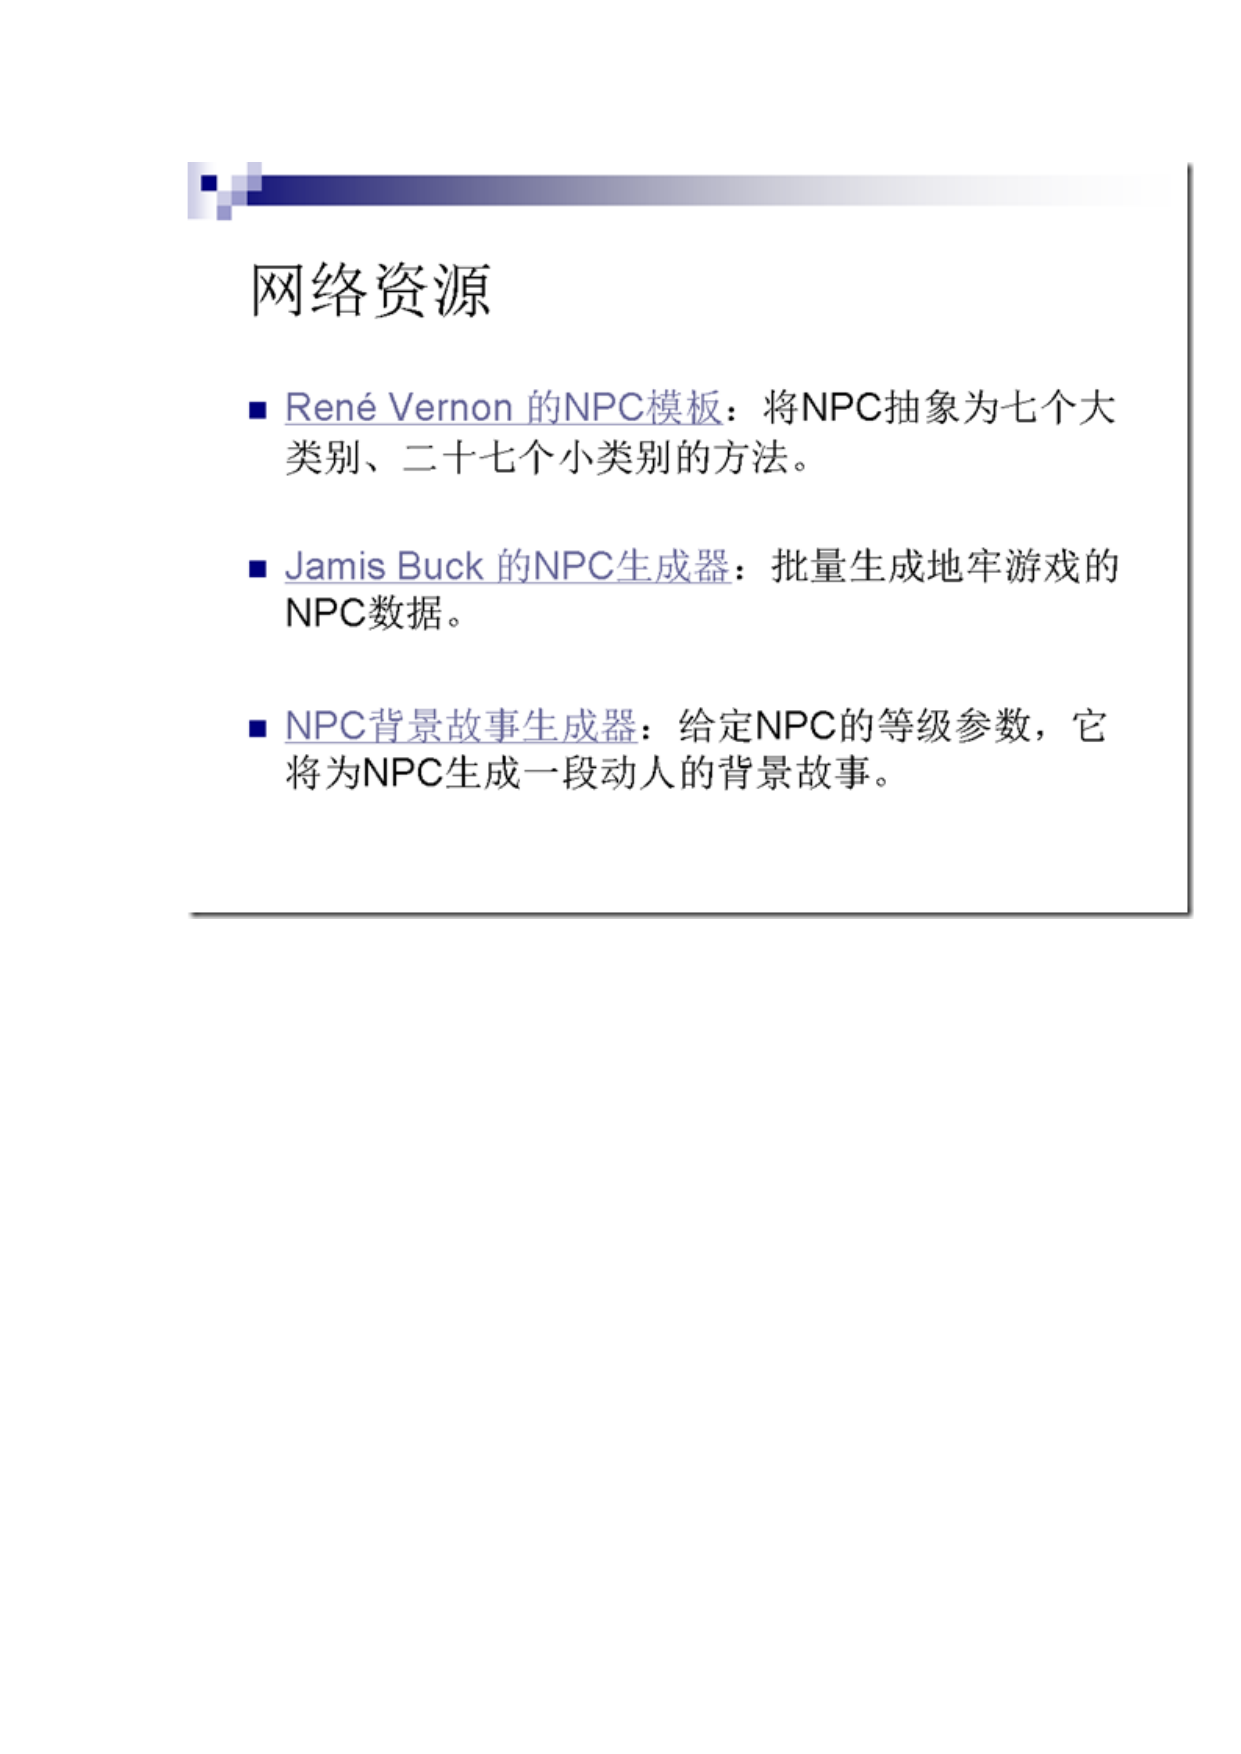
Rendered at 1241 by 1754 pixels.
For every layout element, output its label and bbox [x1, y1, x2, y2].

picture [187, 162, 1194, 919]
